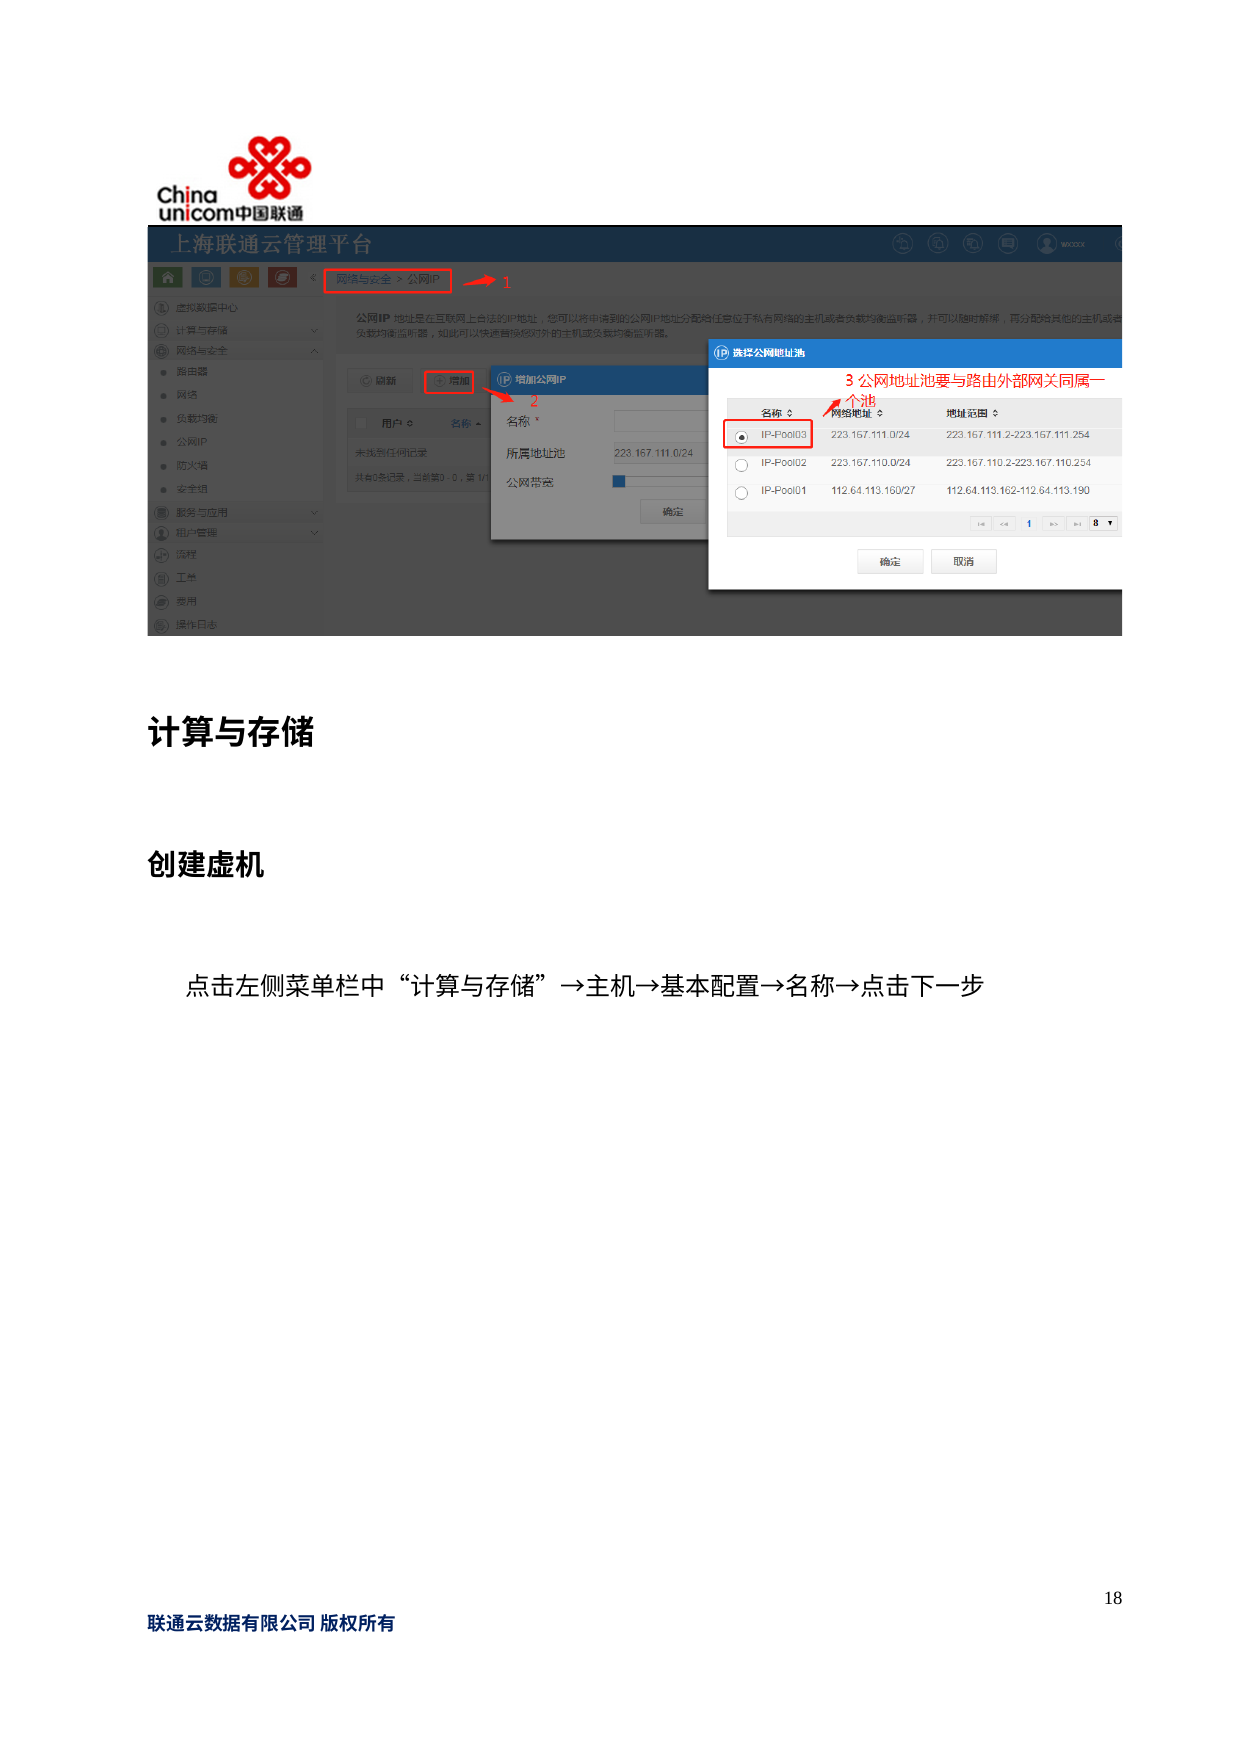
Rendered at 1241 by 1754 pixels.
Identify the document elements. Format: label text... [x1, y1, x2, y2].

subtitle 计算与存储 [148, 696, 1122, 764]
text 点击左侧菜单栏中“计算与存储”→主机→基本配置→名称→点击下一步 [148, 950, 1122, 1018]
picture [147, 124, 313, 223]
picture [147, 227, 1123, 636]
subtitle 创建虚机 [148, 828, 1122, 896]
